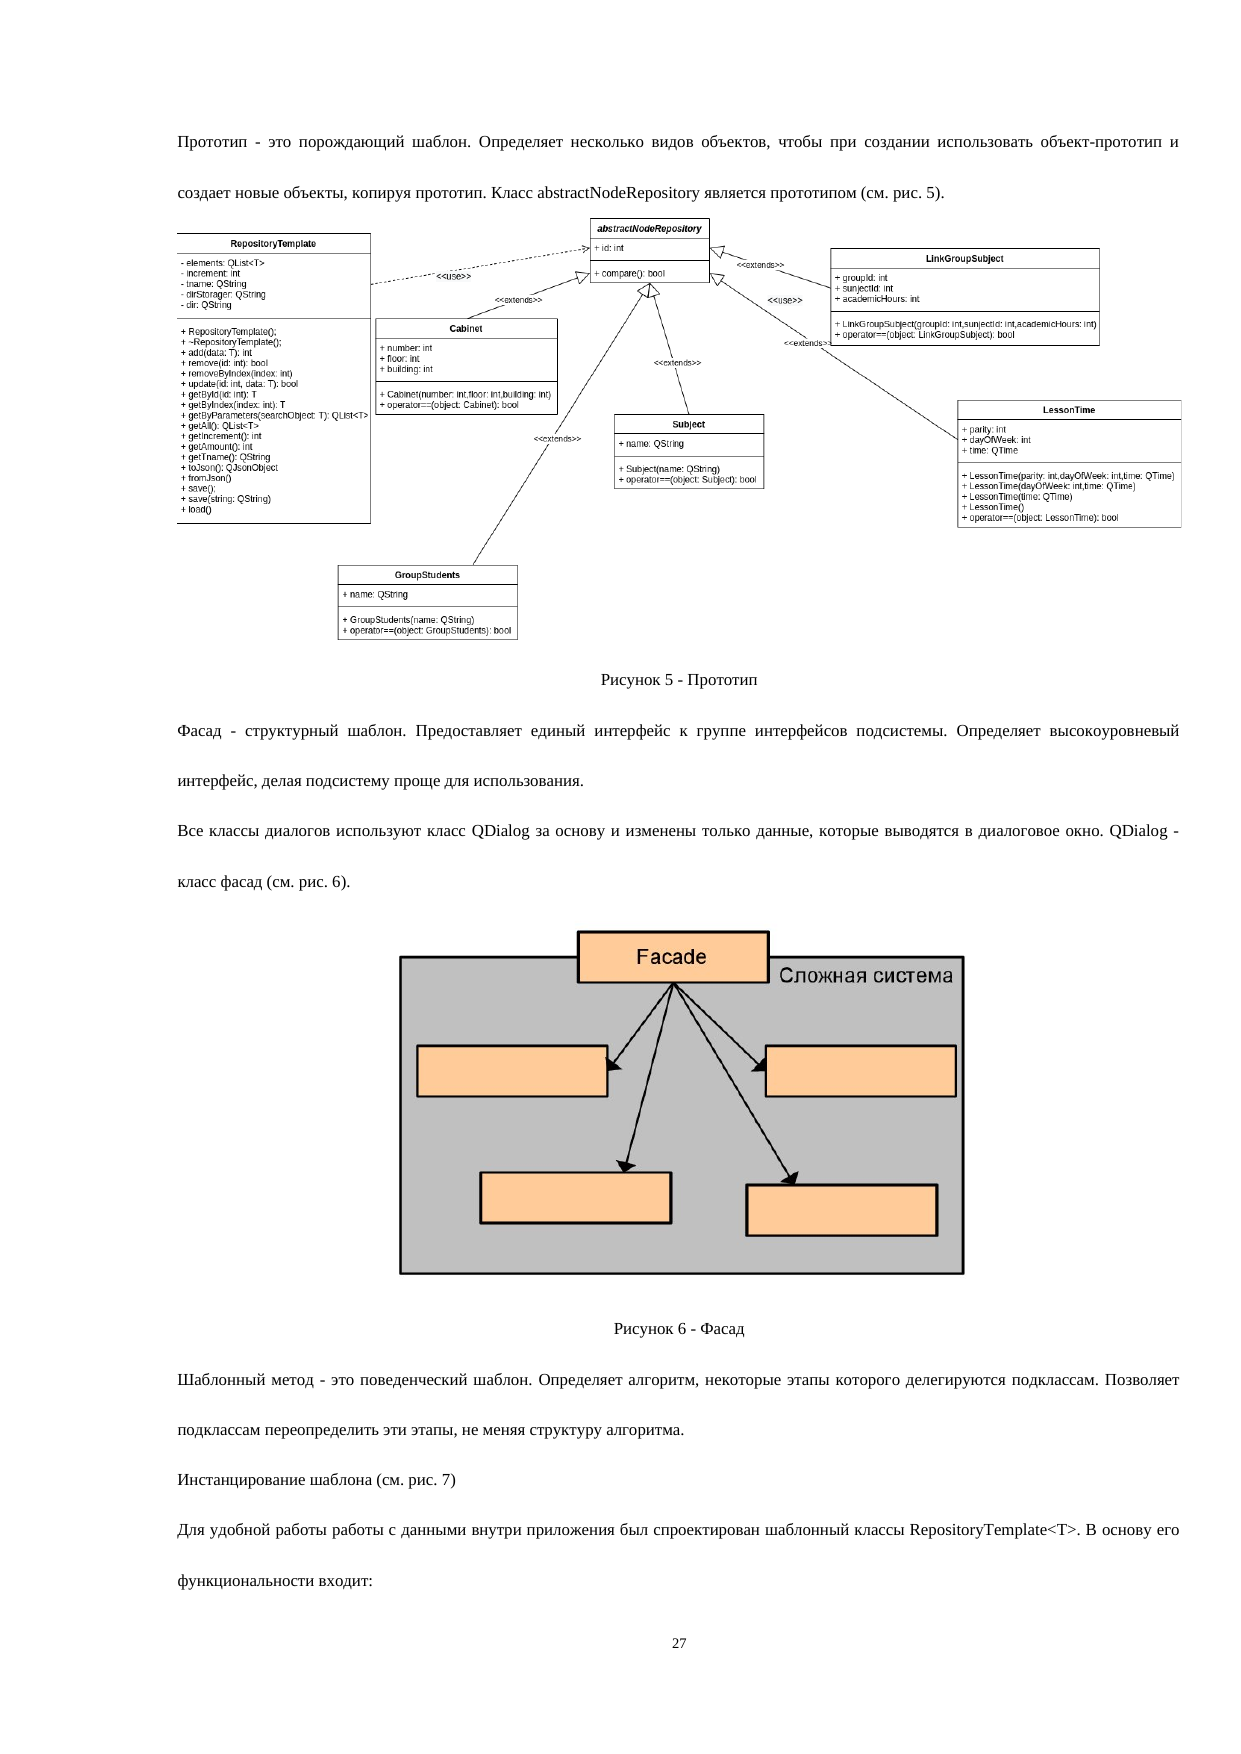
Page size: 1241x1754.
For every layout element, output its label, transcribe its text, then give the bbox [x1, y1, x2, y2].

picture [177, 218, 1182, 642]
text Рисунок 6 - Фасад [177, 1305, 1181, 1338]
picture [385, 907, 973, 1291]
text Инстанцирование шаблона (см. рис. 7) [177, 1456, 1181, 1489]
text Для удобной работы работы с данными внутри приложения был спроектирован шаблонный классы RepositoryTemplate<T>. В основу его функциональности входит: [177, 1506, 1181, 1590]
text Прототип - это порождающий шаблон. Определяет несколько видов объектов, чтобы при создании использовать объект-прототип и создает новые объекты, копируя прототип. Класс abstractNodeRepository является прототипом (см. рис. 5). [177, 118, 1181, 202]
text Рисунок 5 - Прототип [177, 656, 1181, 689]
text Все классы диалогов используют класс QDialog за основу и изменены только данные, которые выводятся в диалоговое окно. QDialog - класс фасад (см. рис. 6). [177, 807, 1181, 891]
text Фасад - структурный шаблон. Предоставляет единый интерфейс к группе интерфейсов подсистемы. Определяет высокоуровневый интерфейс, делая подсистему проще для использования. [177, 706, 1181, 790]
text Шаблонный метод - это поведенческий шаблон. Определяет алгоритм, некоторые этапы которого делегируются подклассам. Позволяет подклассам переопределить эти этапы, не меняя структуру алгоритма. [177, 1355, 1181, 1439]
